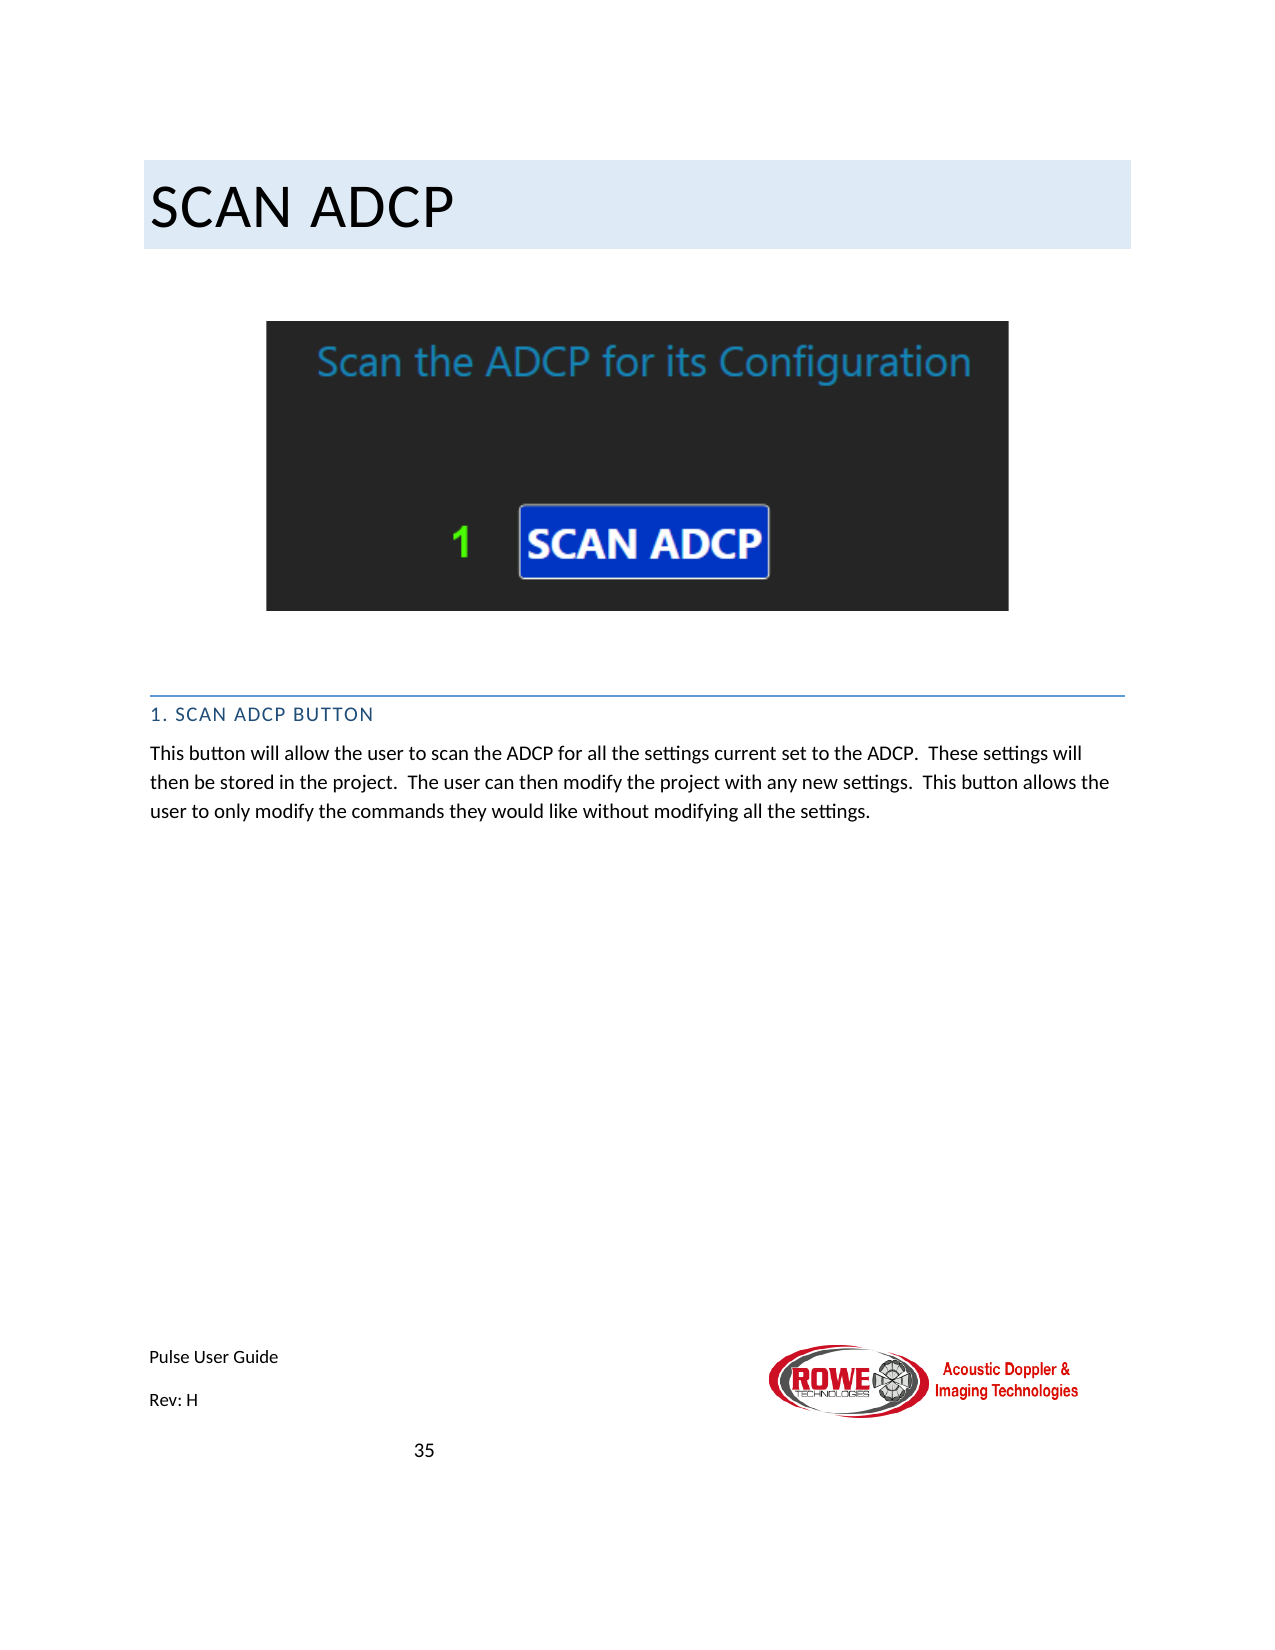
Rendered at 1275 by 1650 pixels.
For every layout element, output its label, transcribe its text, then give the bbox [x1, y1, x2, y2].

text This button will allow the user to scan the ADCP for all the settings current set to the ADCP. These settings will then be stored in the project. The user can then modify the project with any new settings. This button allows the user to only modify the commands they would like without modifying all the settings. [150, 740, 1125, 824]
subtitle 1. Scan ADCP Button [150, 697, 1125, 726]
picture [266, 321, 1009, 611]
subtitle Scan ADCP [150, 167, 1125, 243]
picture [768, 1344, 1114, 1425]
